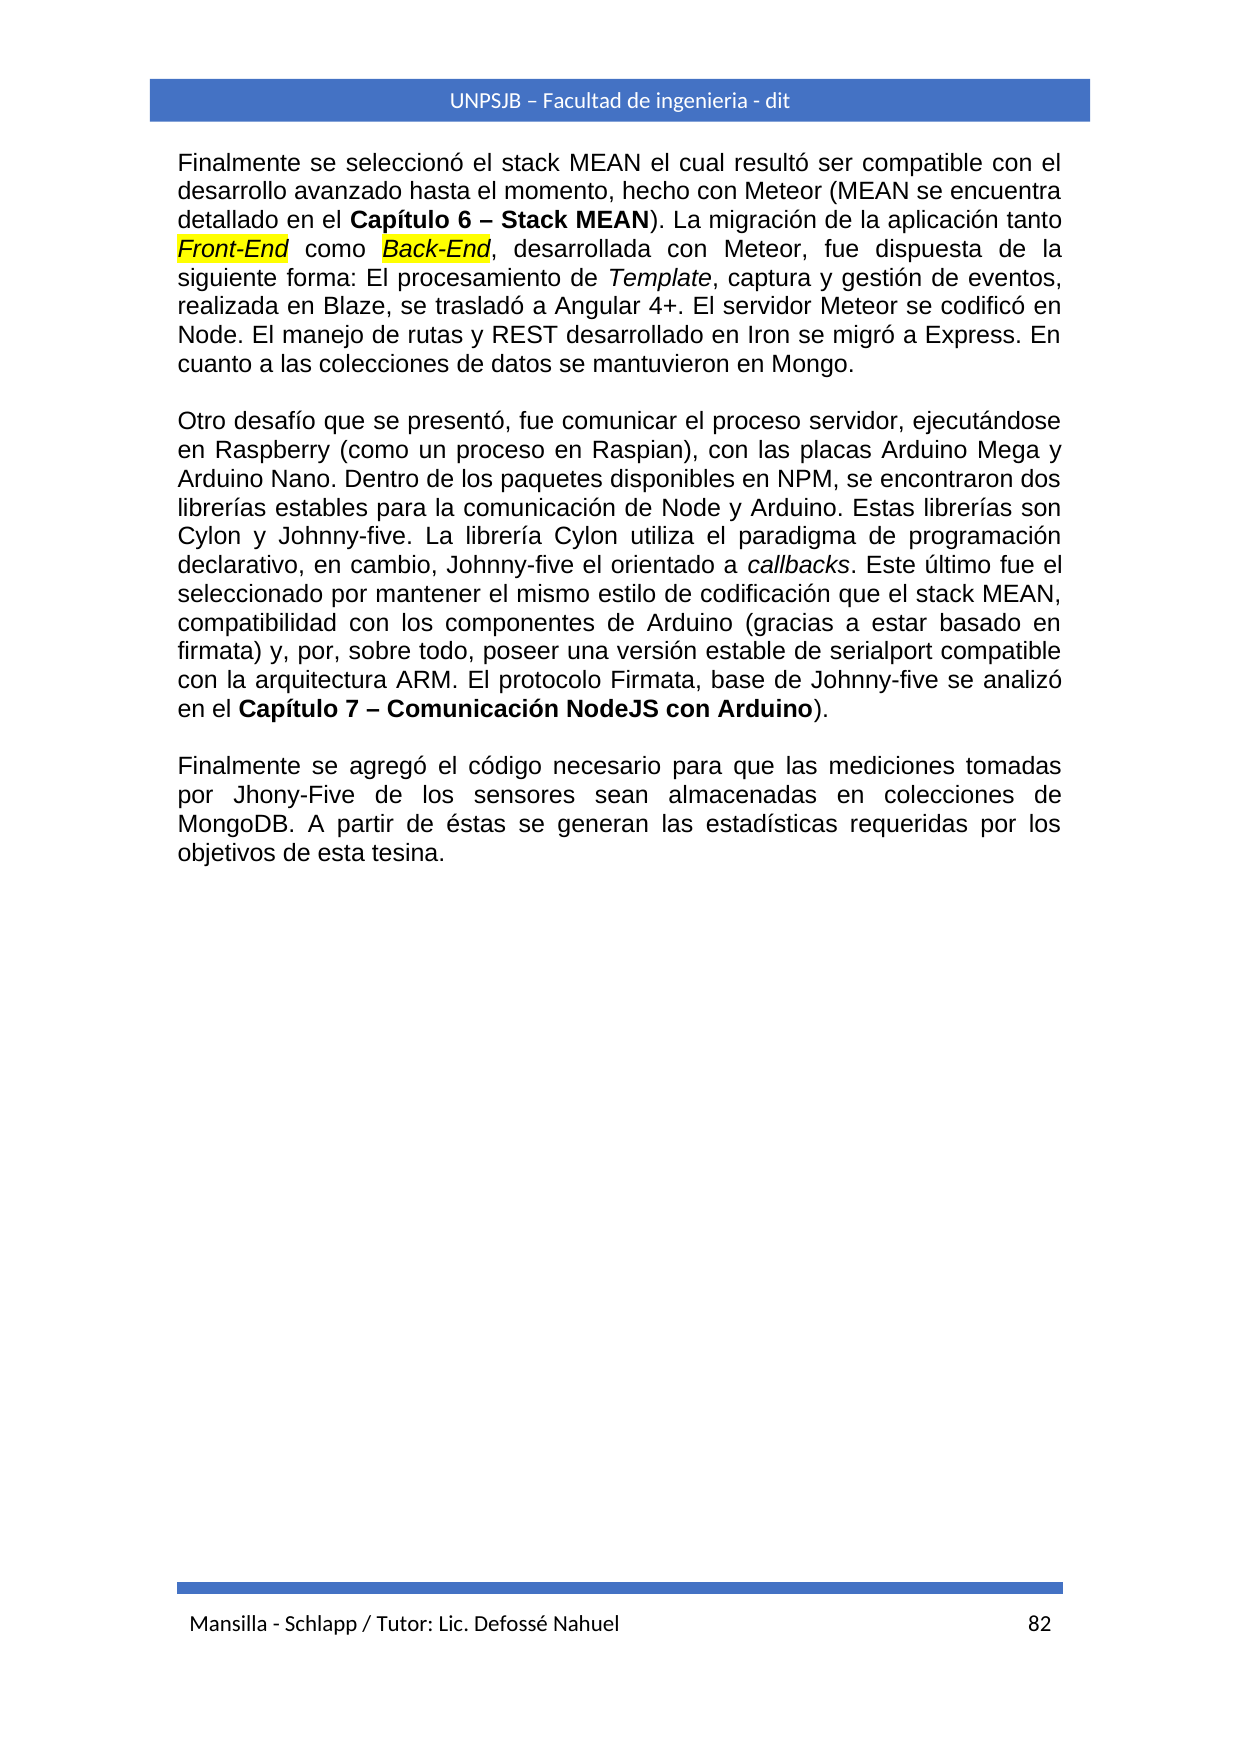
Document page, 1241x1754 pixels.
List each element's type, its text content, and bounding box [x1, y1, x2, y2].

text Otro desafío que se presentó, fue comunicar el proceso servidor, ejecutándose en Raspberry (como un proceso en Raspian), con las placas Arduino Mega y Arduino Nano. Dentro de los paquetes disponibles en NPM, se encontraron dos librerías estables para la comunicación de Node y Arduino. Estas librerías son Cylon y Johnny-five. La librería Cylon utiliza el paradigma de programación declarativo, en cambio, Johnny-five el orientado a callbacks. Este último fue el seleccionado por mantener el mismo estilo de codificación que el stack MEAN, compatibilidad con los componentes de Arduino (gracias a estar basado en firmata) y, por, sobre todo, poseer una versión estable de serialport compatible con la arquitectura ARM. El protocolo Firmata, base de Johnny-five se analizó en el Capítulo 7 – Comunicación NodeJS con Arduino). [177, 406, 1063, 723]
text Finalmente se agregó el código necesario para que las mediciones tomadas por Jhony-Five de los sensores sean almacenadas en colecciones de MongoDB. A partir de éstas se generan las estadísticas requeridas por los objetivos de esta tesina. [177, 751, 1063, 866]
text Finalmente se seleccionó el stack MEAN el cual resultó ser compatible con el desarrollo avanzado hasta el momento, hecho con Meteor (MEAN se encuentra detallado en el Capítulo 6 – Stack MEAN). La migración de la aplicación tanto Front-End como Back-End, desarrollada con Meteor, fue dispuesta de la siguiente forma: El procesamiento de Templates, captura y gestión de eventos, realizada en Blaze, se trasladó a Angular 4+. El servidor Meteor se codificó en Node. El manejo de rutas y REST desarrollado en Iron se migró a Express. En cuanto a las colecciones de datos se mantuvieron en Mongo. [177, 148, 1063, 378]
